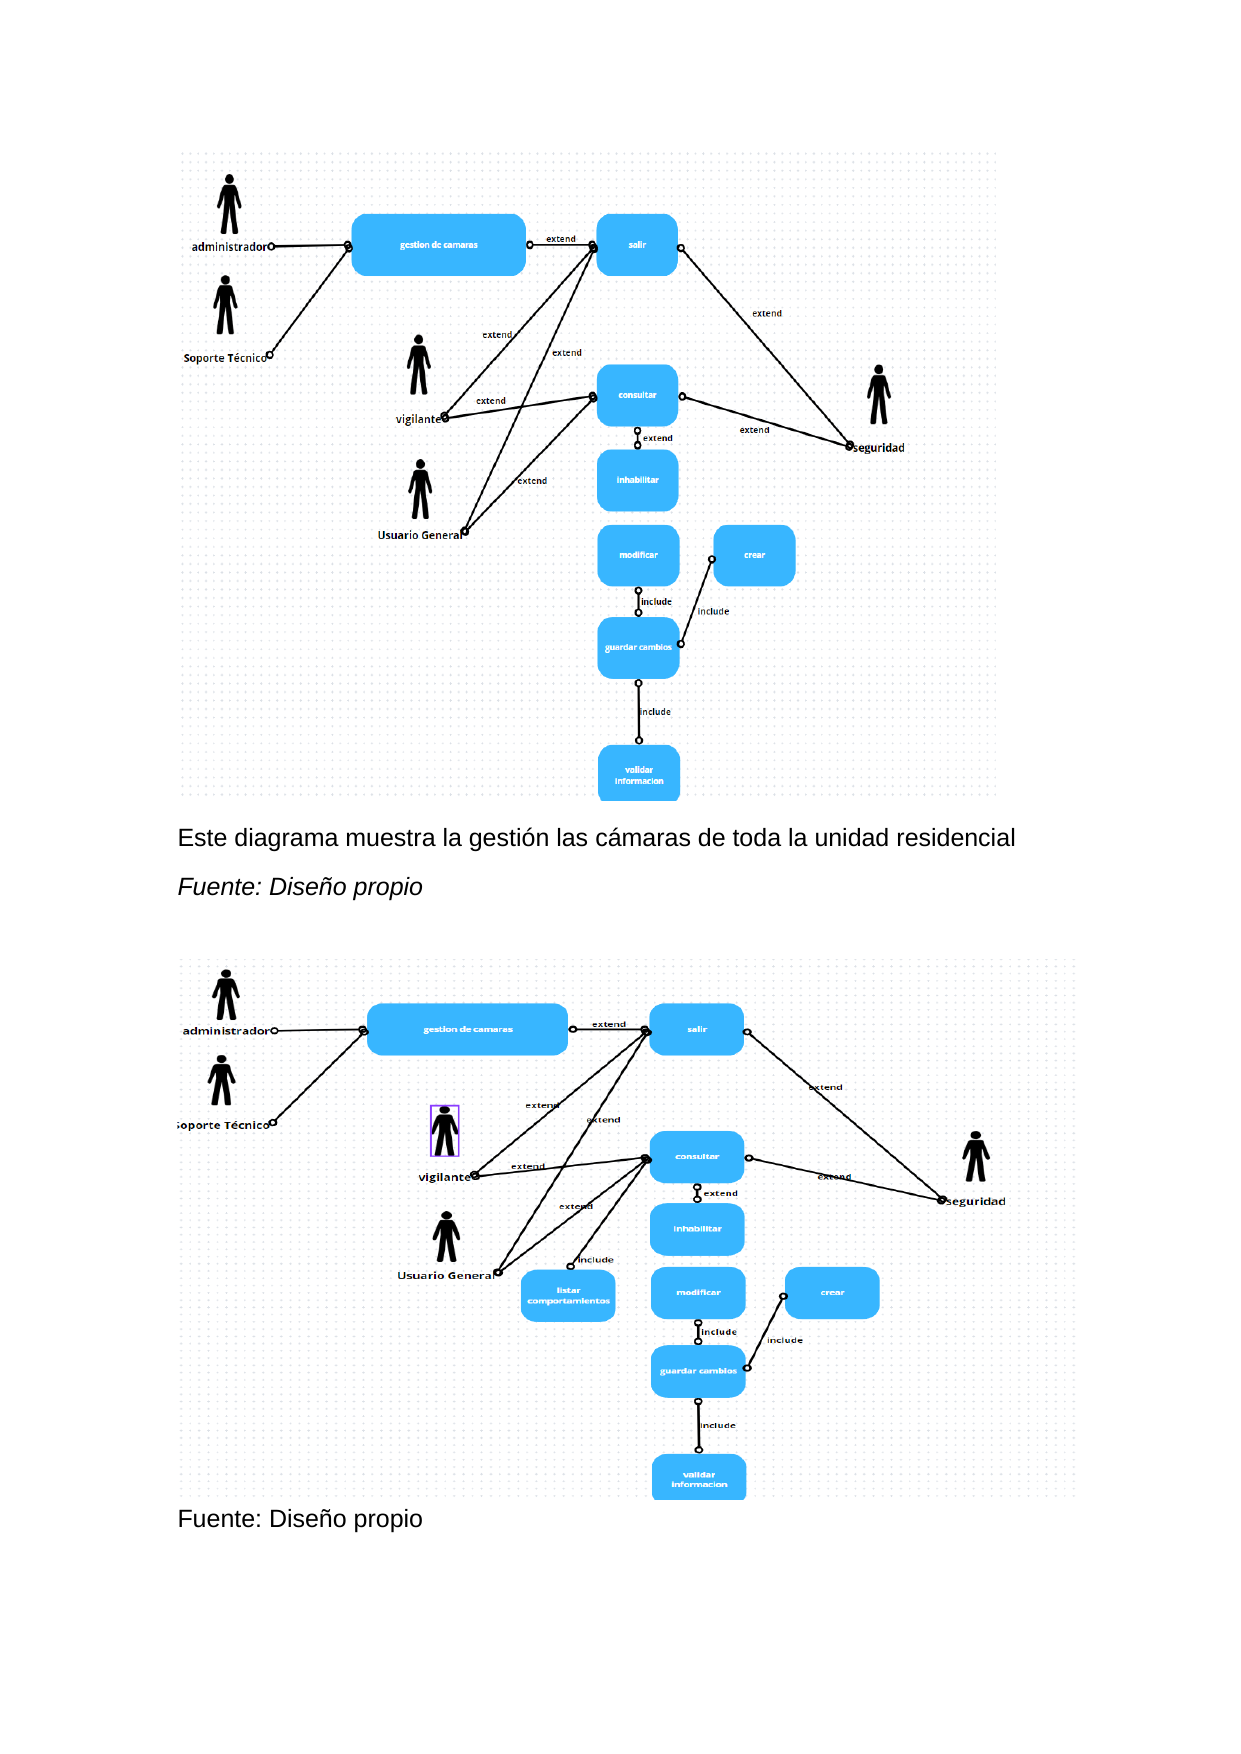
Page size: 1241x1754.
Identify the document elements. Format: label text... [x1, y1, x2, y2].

subtitle Fuente: Diseño propio [177, 872, 1063, 901]
text Fuente: Diseño propio [177, 1500, 1063, 1533]
text Este diagrama muestra la gestión las cámaras de toda la unidad residencial [177, 822, 1063, 851]
picture [177, 959, 1078, 1500]
picture [177, 147, 996, 801]
